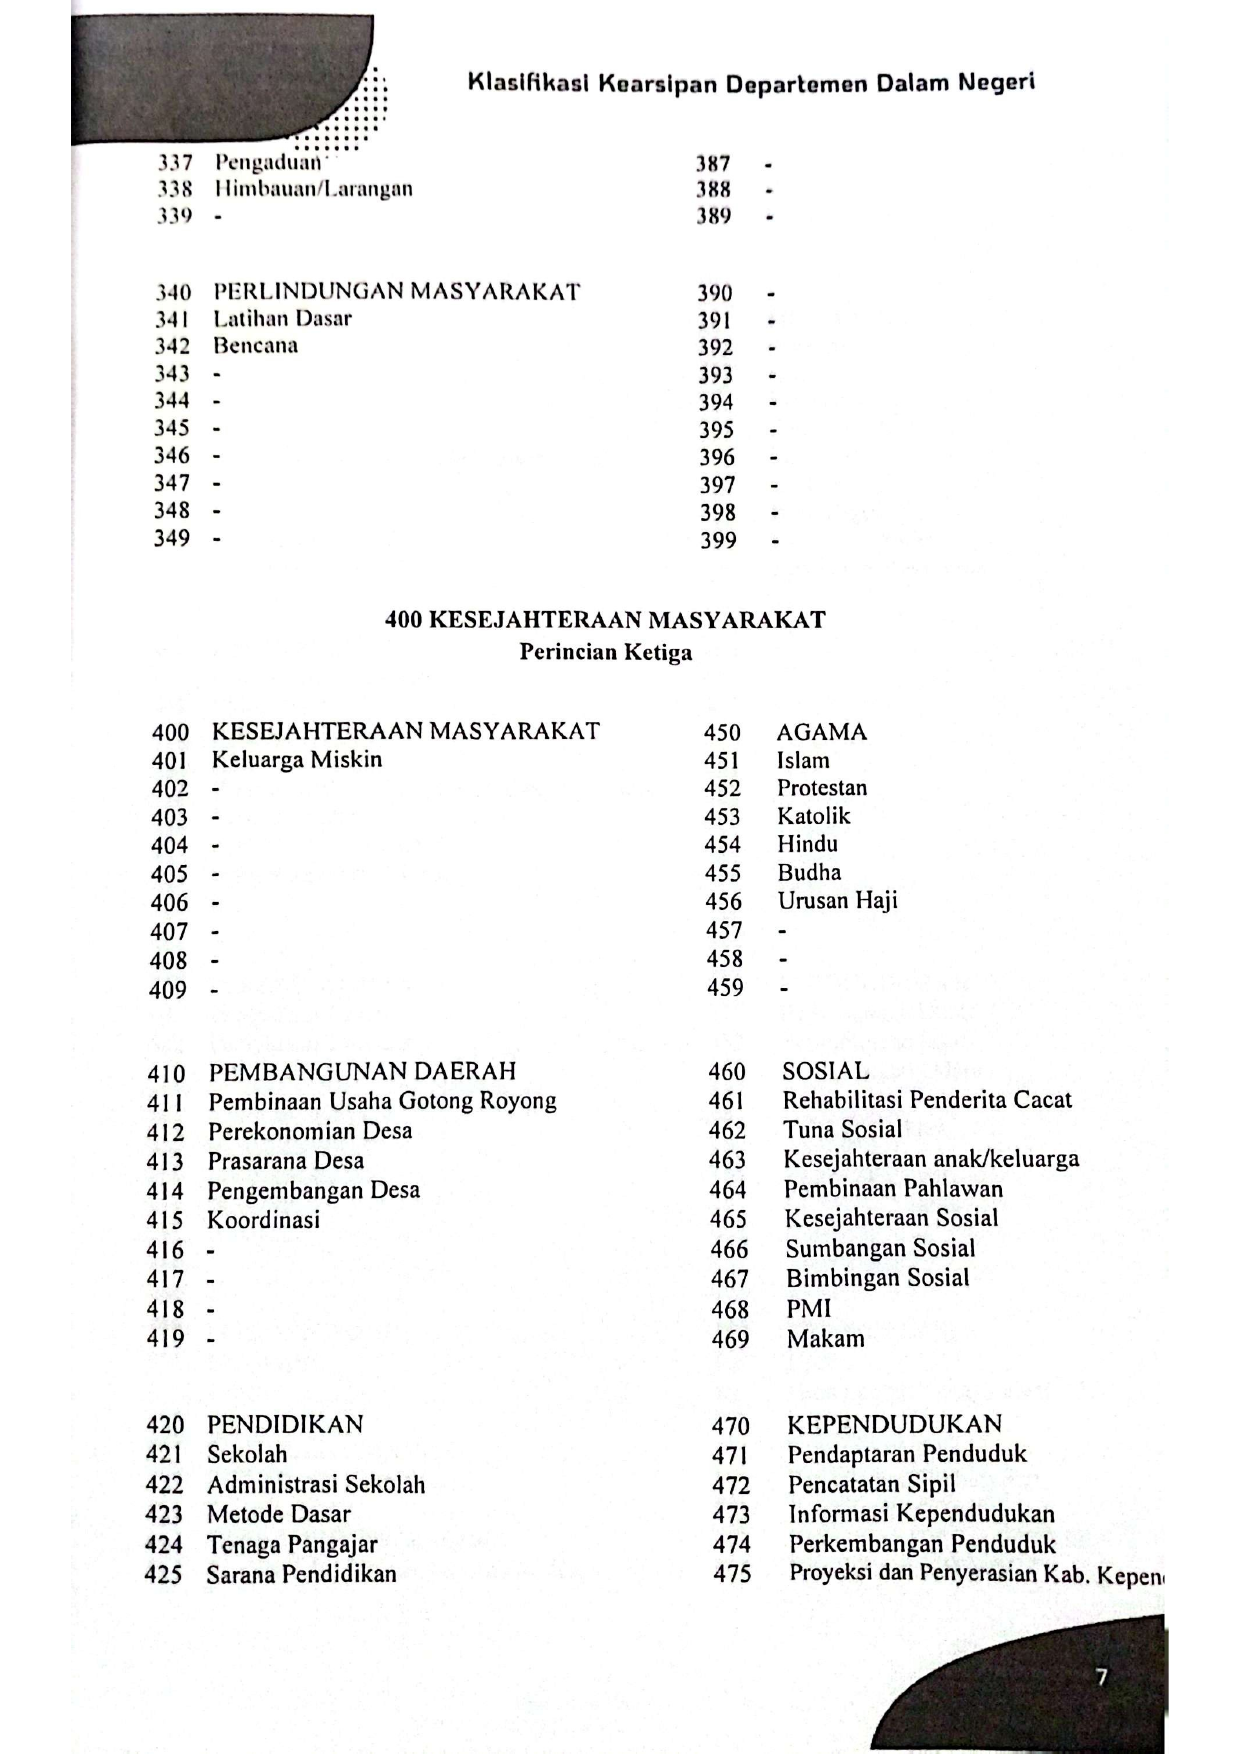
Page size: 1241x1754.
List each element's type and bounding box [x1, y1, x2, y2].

picture [71, 0, 1169, 1754]
